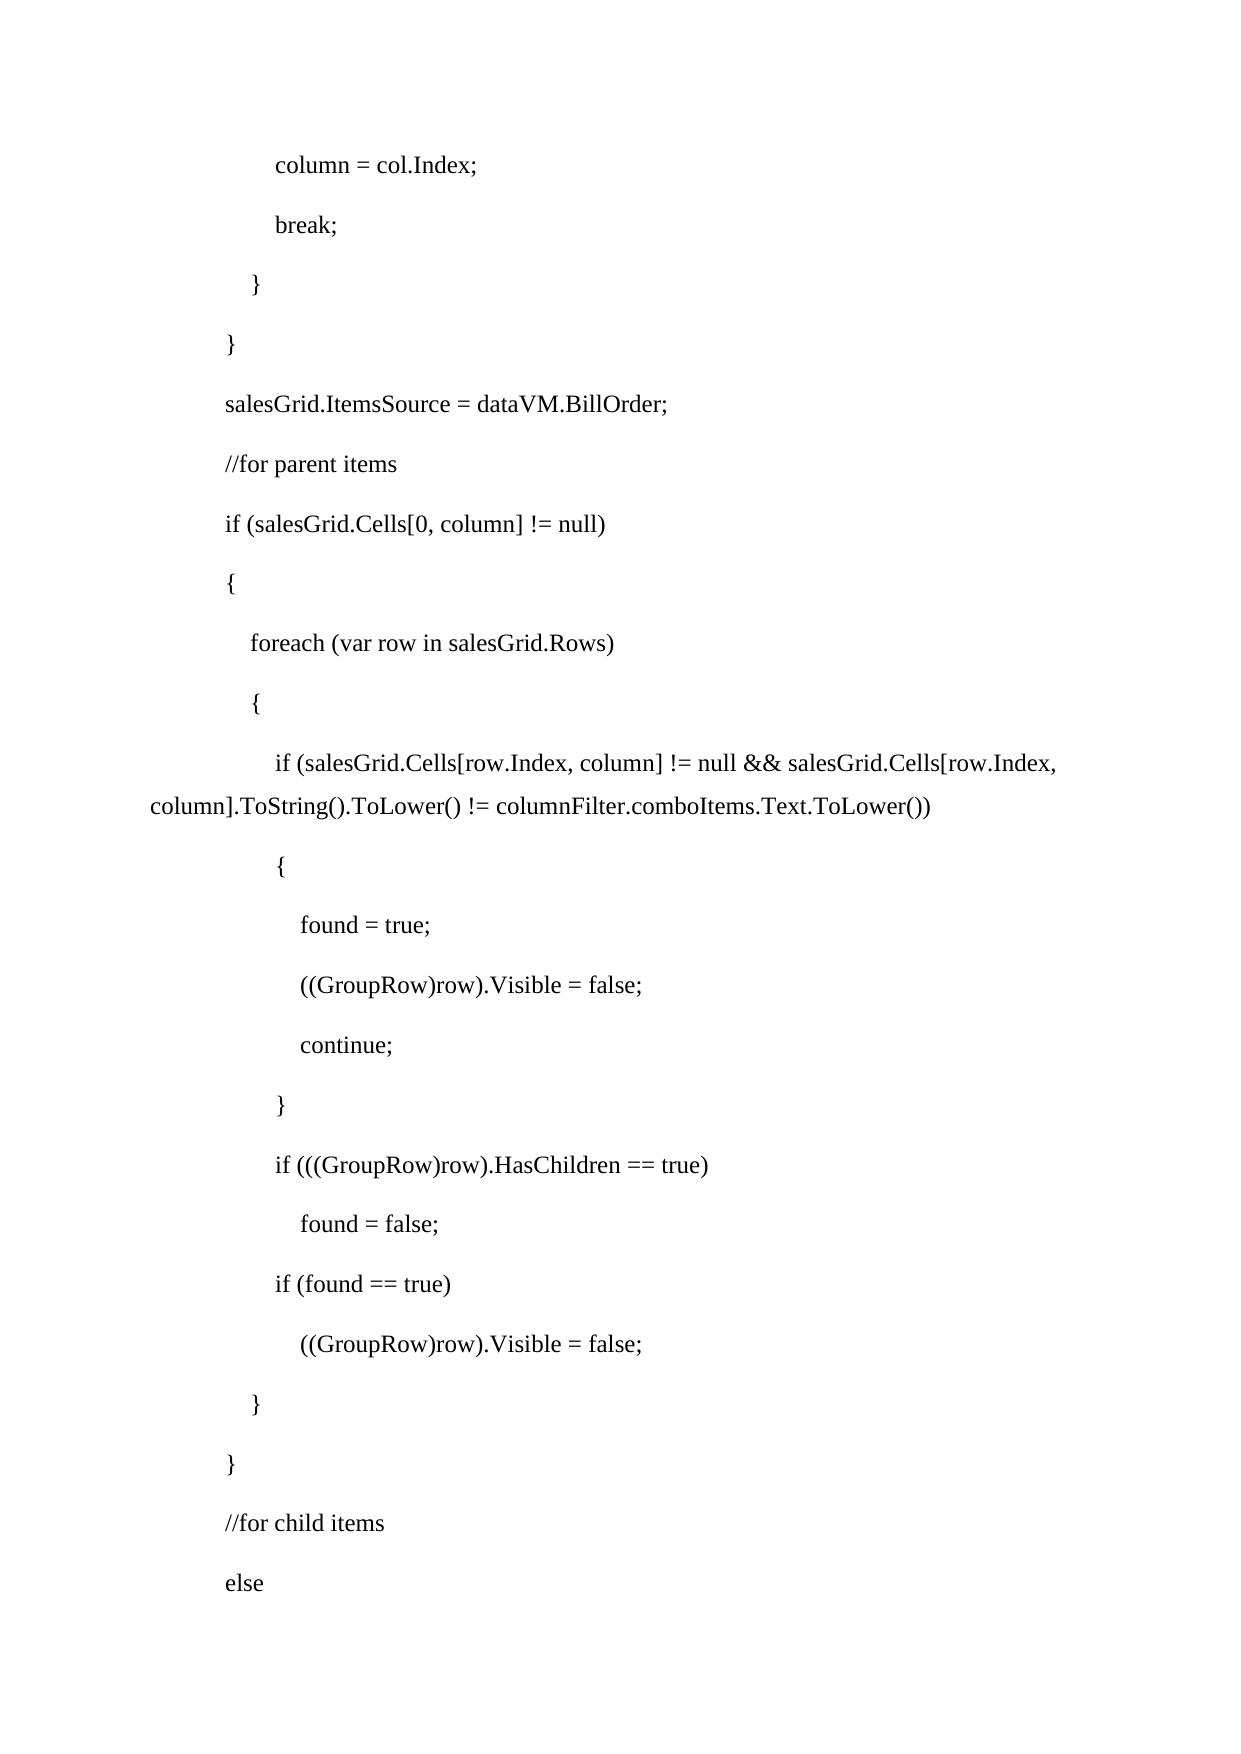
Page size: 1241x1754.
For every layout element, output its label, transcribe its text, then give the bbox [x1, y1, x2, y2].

text found = false; [150, 1209, 1090, 1238]
text if (((GroupRow)row).HasChildren == true) [150, 1150, 1090, 1178]
text //for child items [150, 1508, 1090, 1537]
text { [150, 688, 1090, 717]
text } [150, 329, 1090, 358]
text else [150, 1568, 1090, 1597]
text foreach (var row in salesGrid.Rows) [150, 628, 1090, 657]
text } [150, 1449, 1090, 1477]
text if (found == true) [150, 1269, 1090, 1298]
text } [150, 1090, 1090, 1119]
text salesGrid.ItemsSource = dataVM.BillOrder; [150, 389, 1090, 418]
text } [150, 1389, 1090, 1418]
text ((GroupRow)row).Visible = false; [150, 1329, 1090, 1358]
text break; [150, 210, 1090, 238]
text //for parent items [150, 449, 1090, 478]
text ((GroupRow)row).Visible = false; [150, 970, 1090, 999]
text if (salesGrid.Cells[row.Index, column] != null && salesGrid.Cells[row.Index, column].ToString().ToLower() != columnFilter.comboItems.Text.ToLower()) [150, 748, 1090, 820]
text column = col.Index; [150, 150, 1090, 179]
text { [150, 568, 1090, 597]
text if (salesGrid.Cells[0, column] != null) [150, 509, 1090, 537]
text continue; [150, 1030, 1090, 1059]
text } [150, 269, 1090, 298]
text { [150, 851, 1090, 879]
text found = true; [150, 911, 1090, 939]
